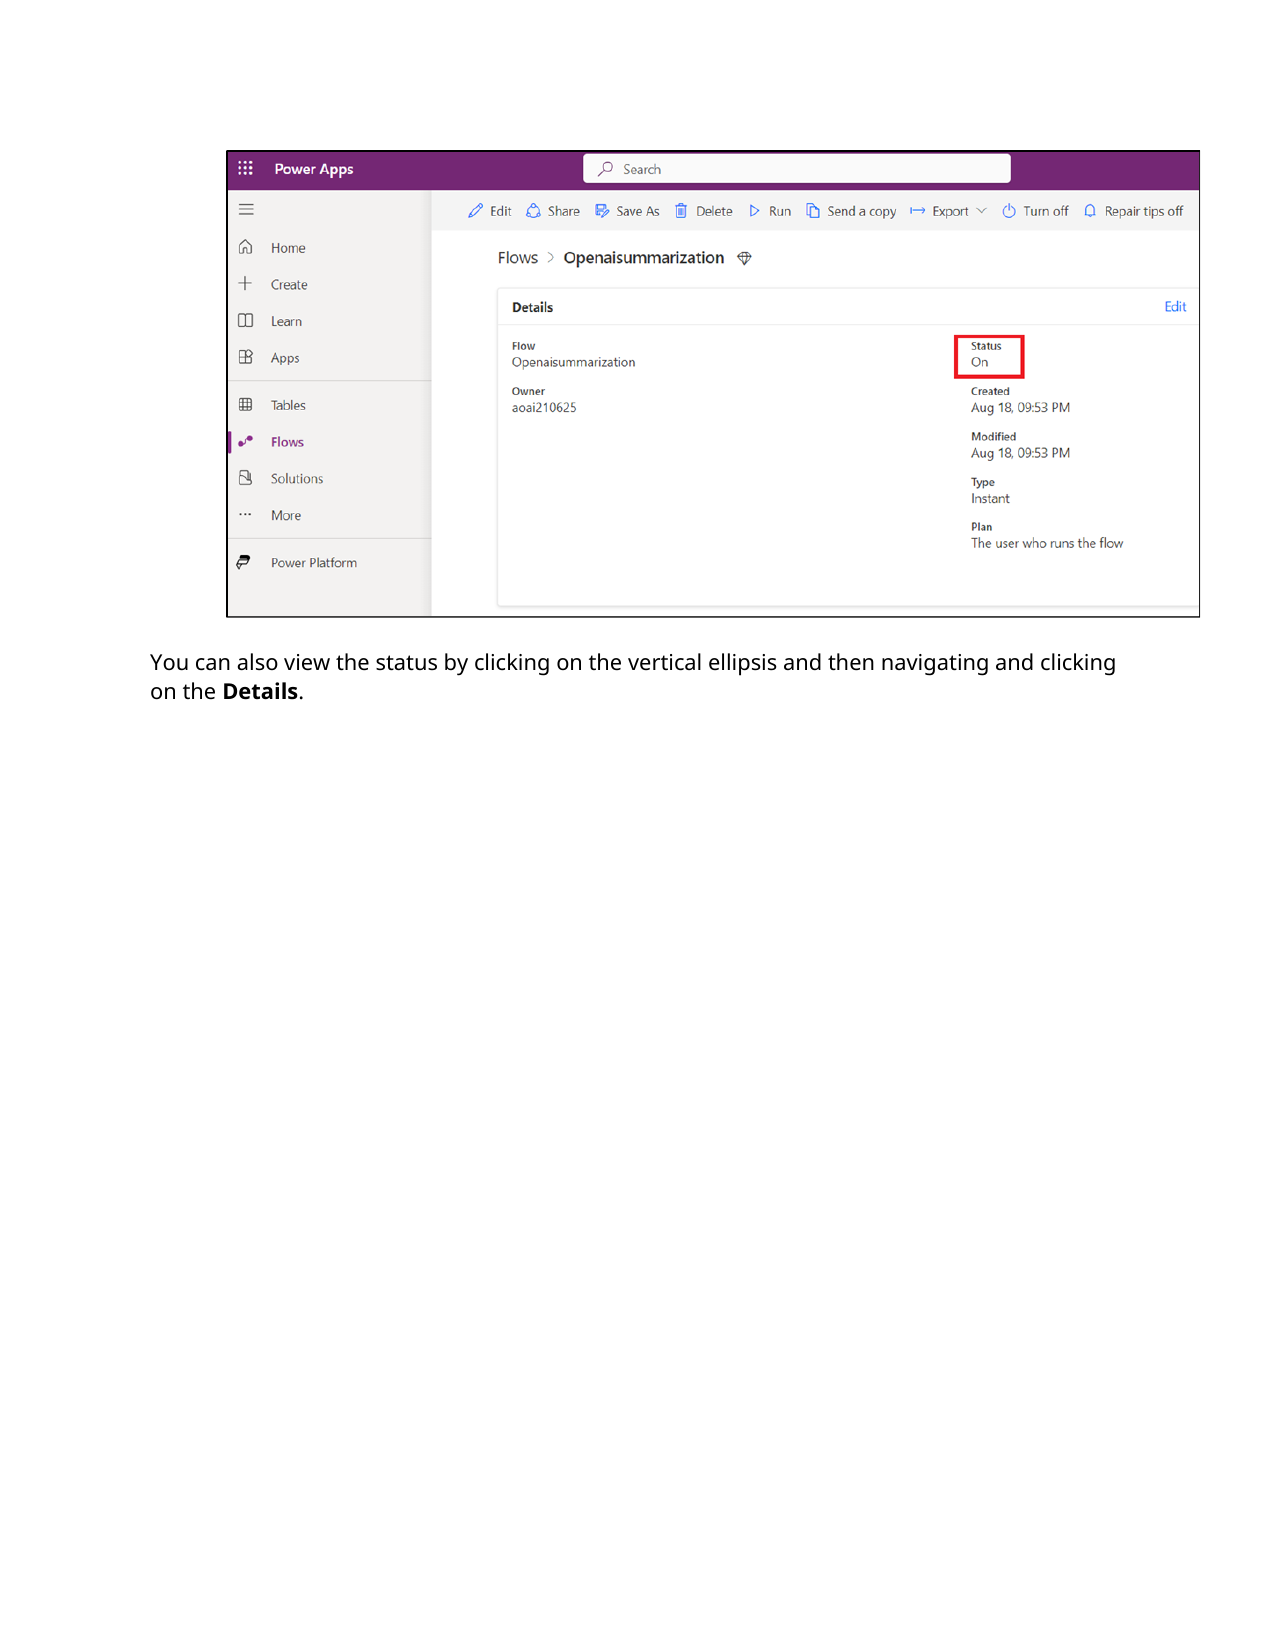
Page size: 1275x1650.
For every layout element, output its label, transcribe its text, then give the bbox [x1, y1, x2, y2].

picture [225, 150, 1200, 618]
text You can also view the status by clicking on the vertical ellipsis and then navigating and clicking on the Details. [150, 646, 1125, 706]
